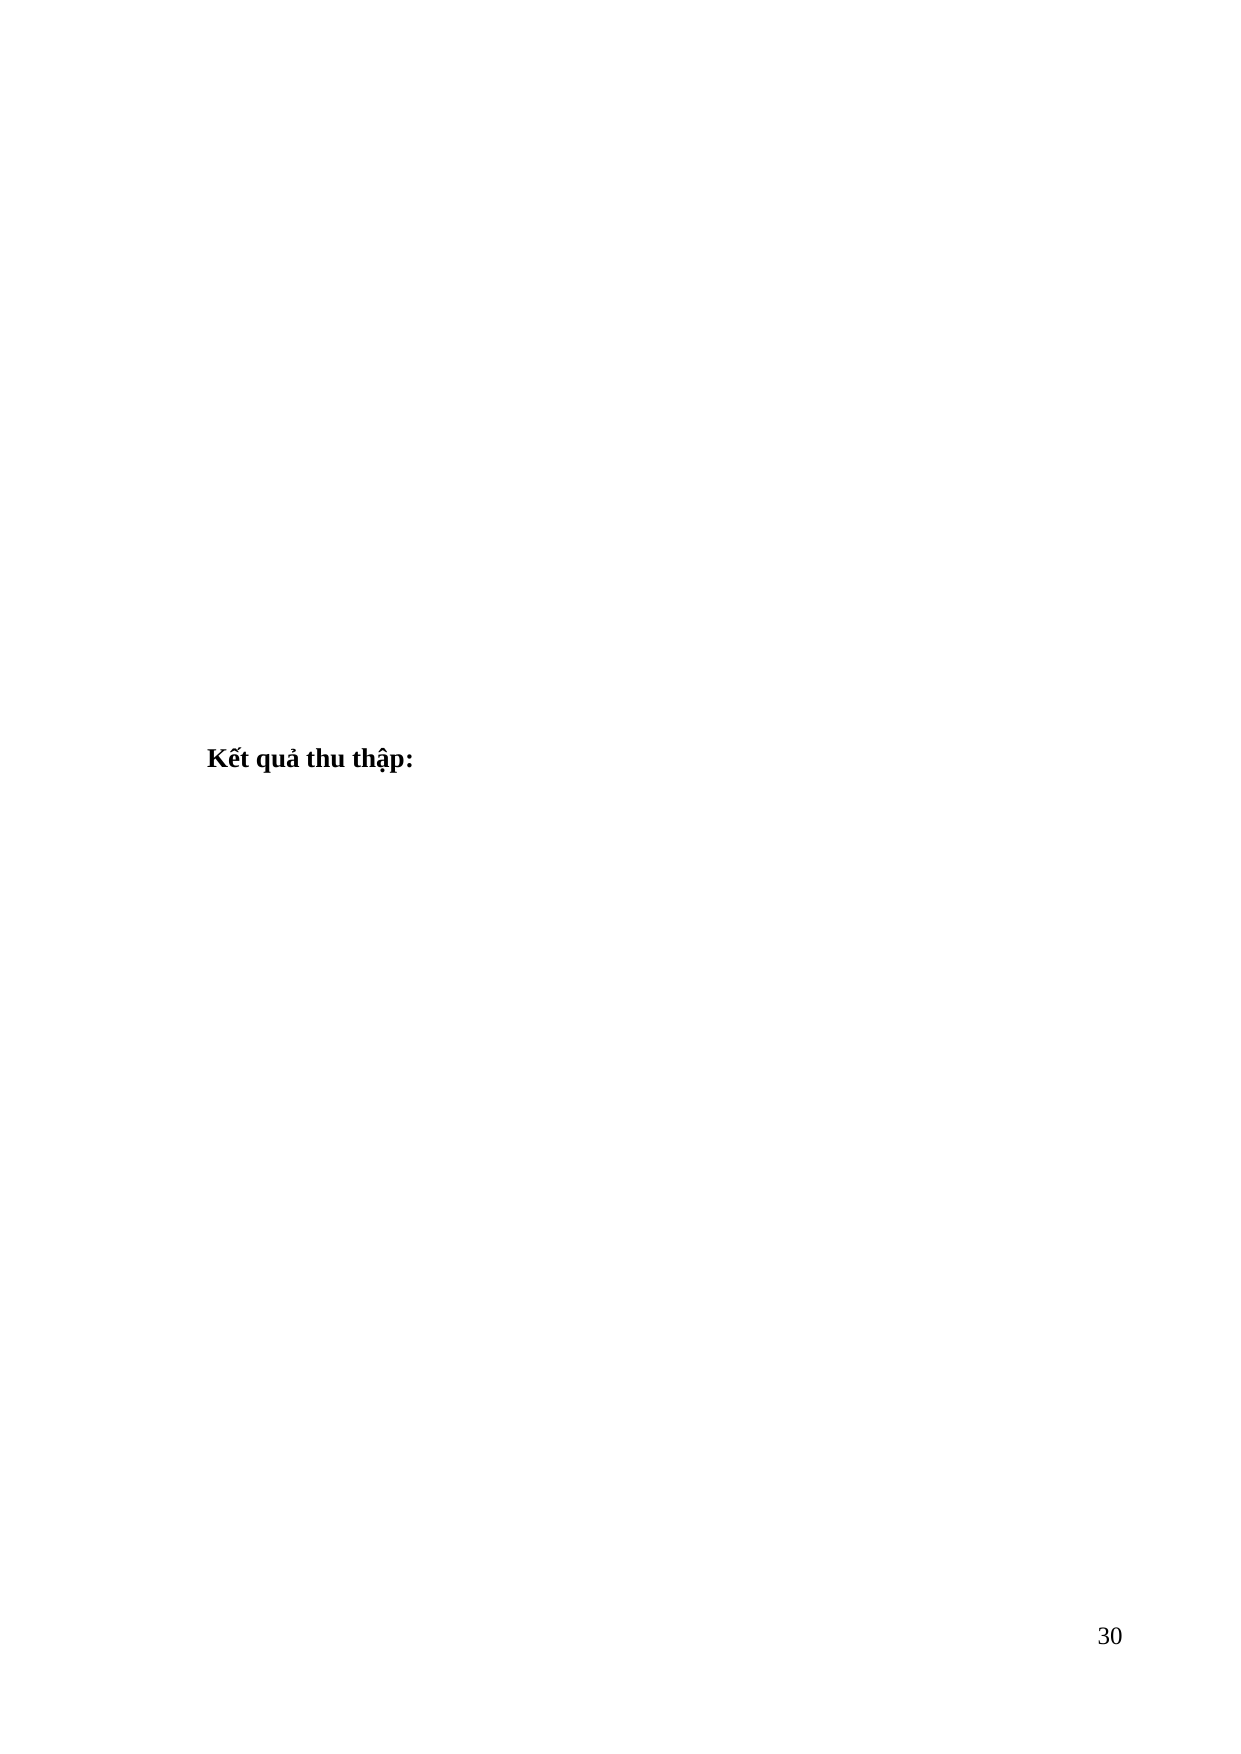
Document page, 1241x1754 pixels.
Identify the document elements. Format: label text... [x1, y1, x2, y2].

text Kết quả thu thập: [207, 708, 1122, 773]
